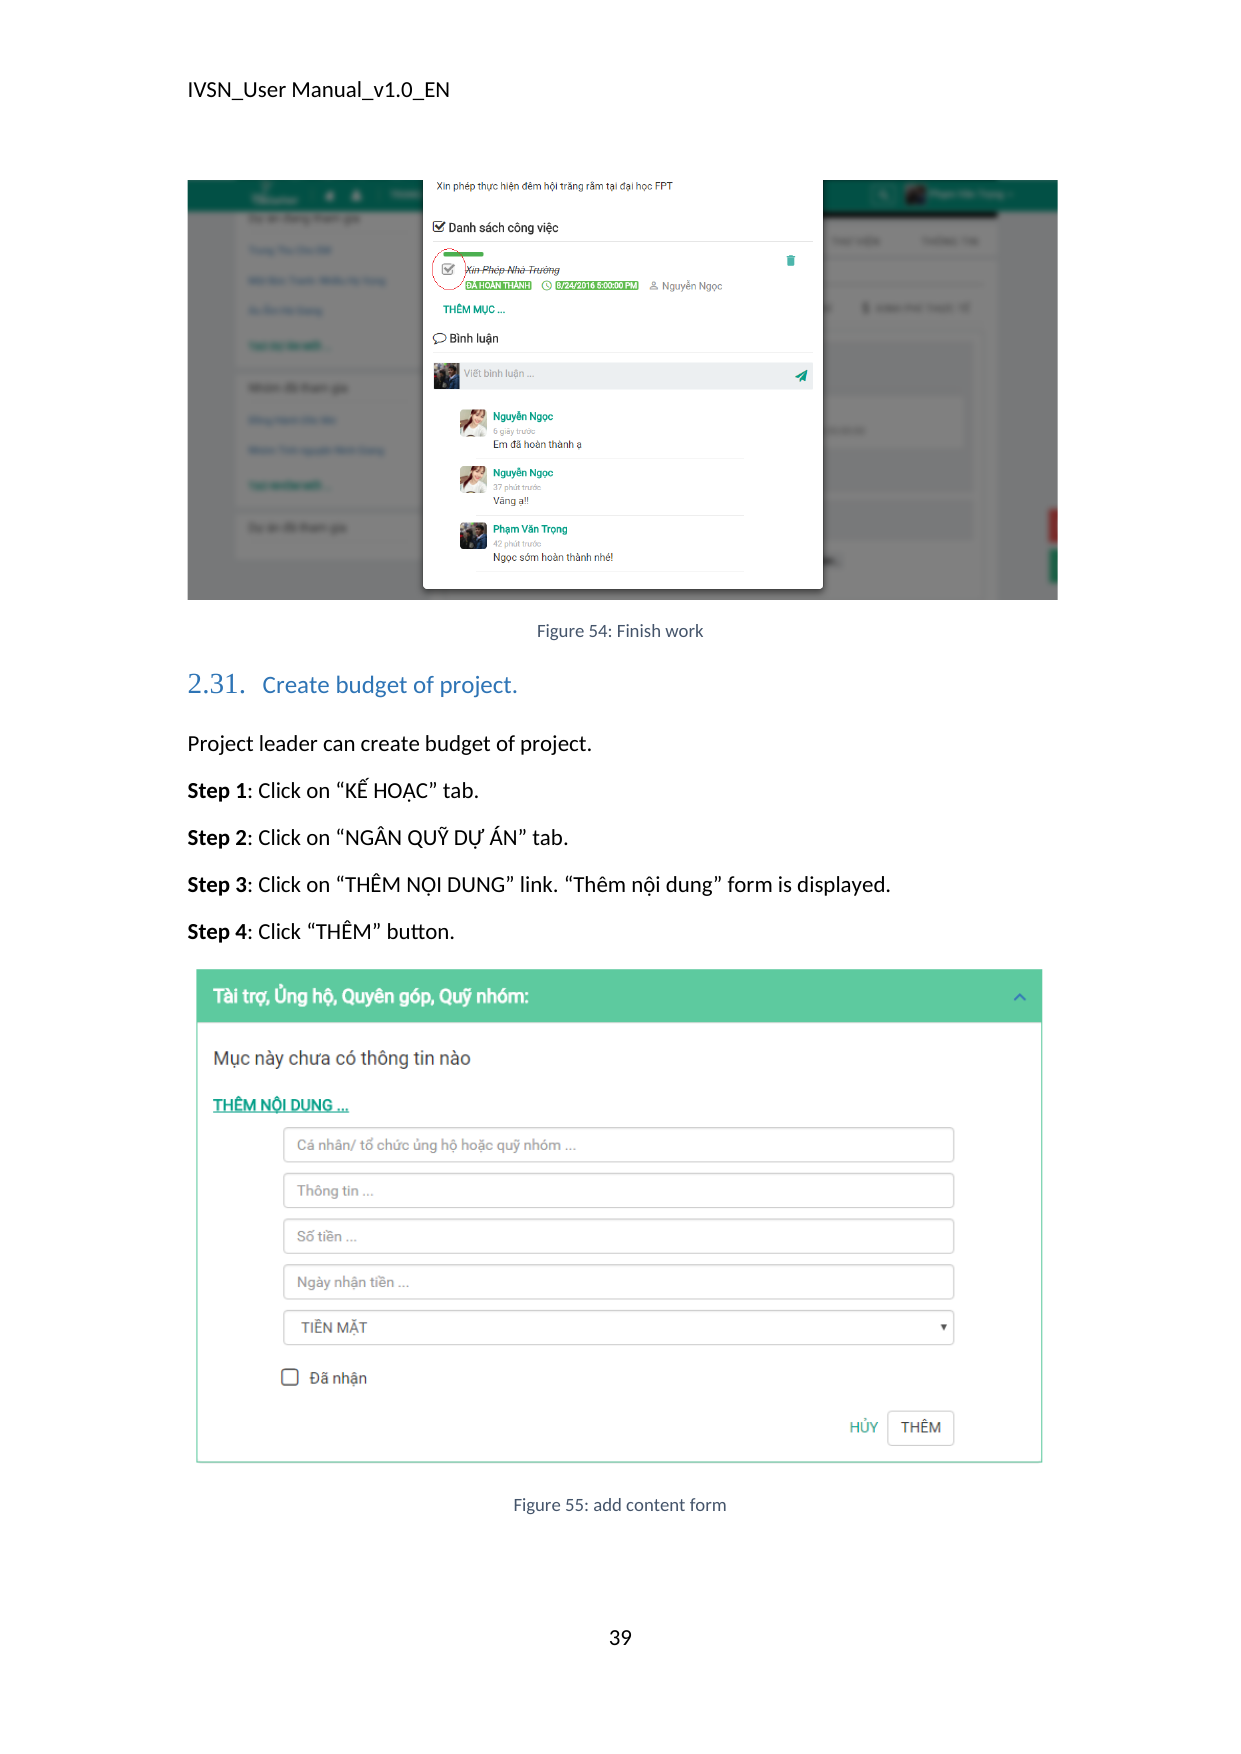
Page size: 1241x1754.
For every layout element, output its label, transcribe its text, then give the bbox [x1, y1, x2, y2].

picture [187, 963, 1058, 1474]
text Step 3: Click on “THÊM NỘI DUNG” link. “Thêm nội dung” form is displayed. [187, 870, 1053, 898]
text Figure 54: Finish work [187, 619, 1053, 642]
text Step 1: Click on “KẾ HOẠC” tab. [187, 776, 1053, 804]
subtitle Create budget of project. [187, 666, 1053, 699]
text Step 2: Click on “NGÂN QUỸ DỰ ÁN” tab. [187, 823, 1053, 851]
text Figure 55: add content form [187, 1493, 1053, 1516]
picture [187, 180, 1058, 600]
text Step 4: Click “THÊM” button. [187, 917, 1053, 945]
text Project leader can create budget of project. [187, 729, 1053, 758]
